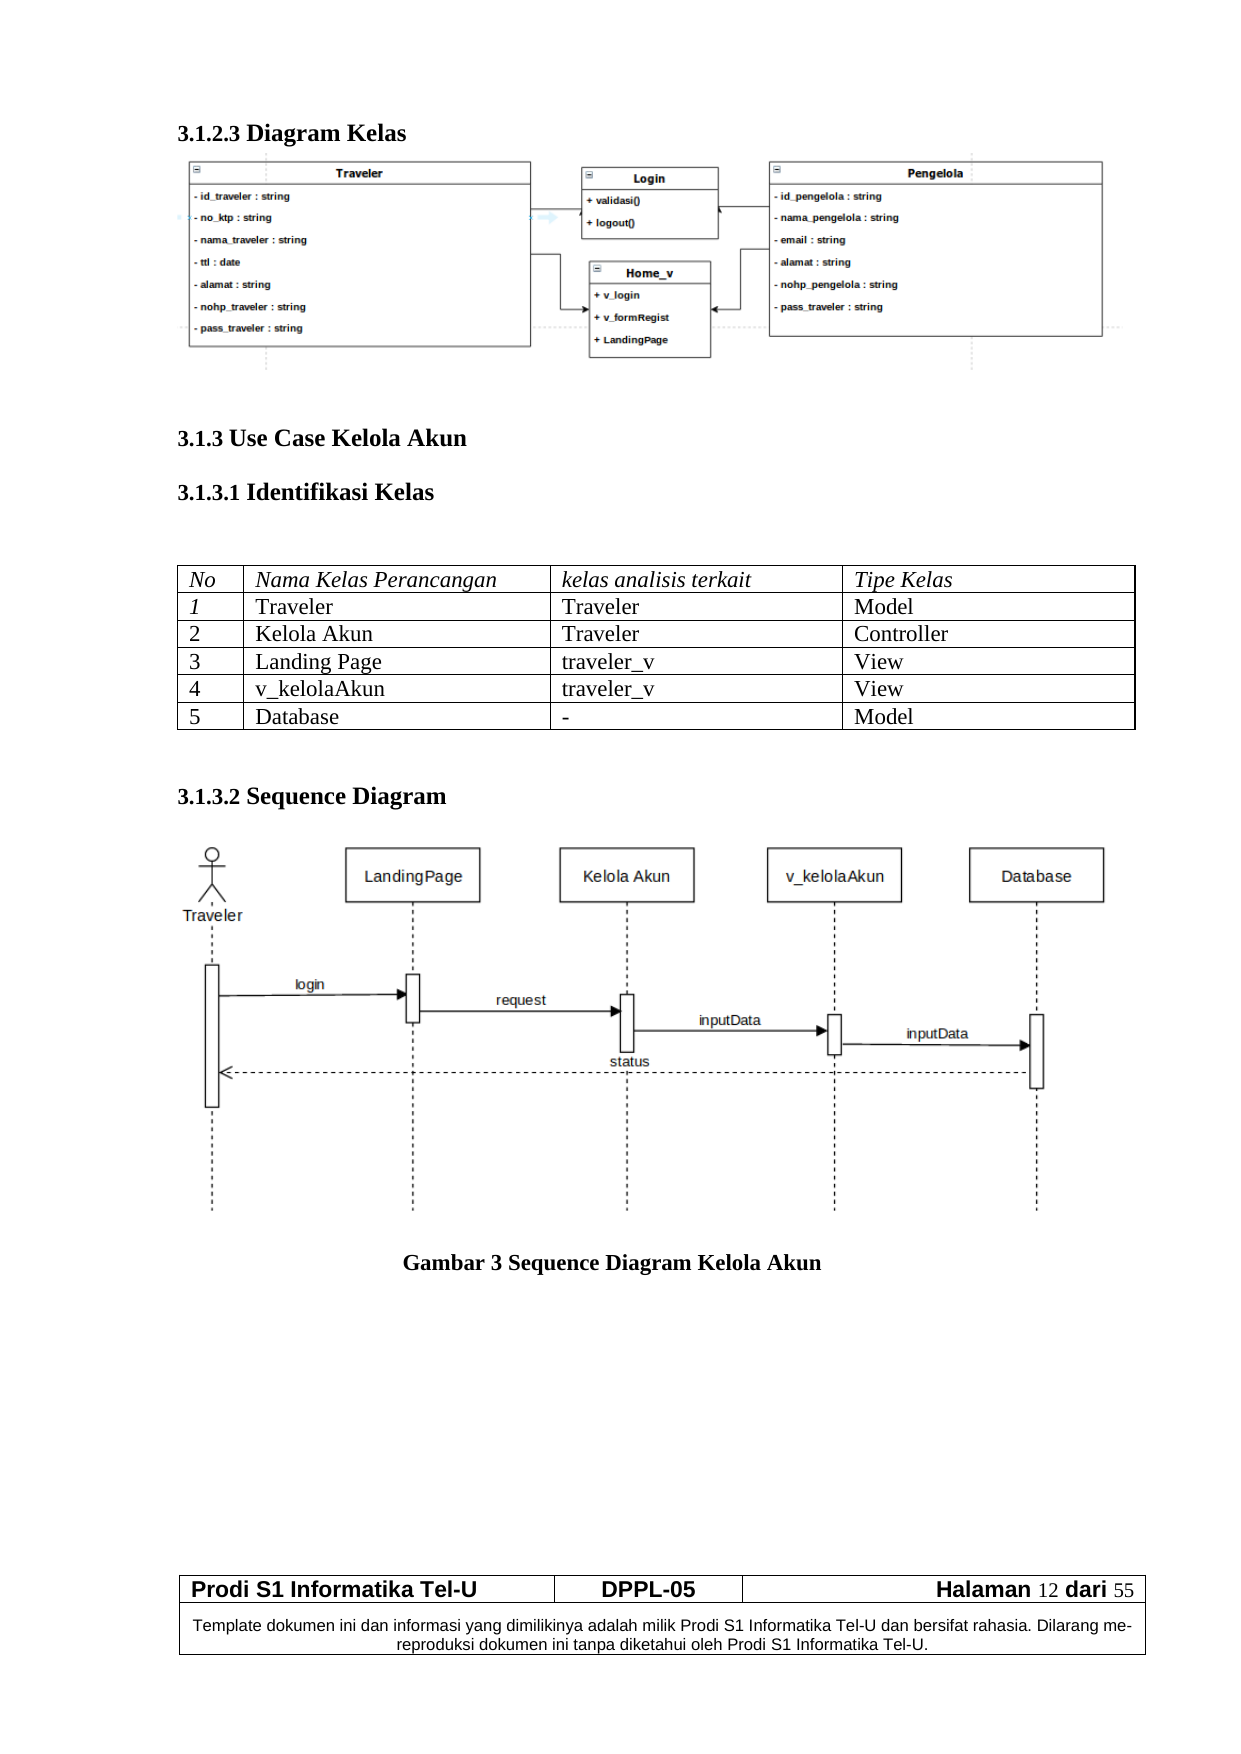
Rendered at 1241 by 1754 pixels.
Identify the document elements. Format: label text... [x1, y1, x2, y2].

table_cell Traveler [551, 593, 842, 619]
subtitle 3.1.3 Use Case Kelola Akun [177, 423, 1122, 452]
table_cell Model [843, 593, 1134, 619]
table_cell Model [843, 703, 1134, 729]
picture [177, 816, 1123, 1223]
table_cell traveler_v [551, 675, 842, 702]
table_cell traveler_v [551, 648, 842, 674]
table_header Tipe Kelas [843, 566, 1134, 592]
subtitle 3.1.3.1 Identifikasi Kelas [177, 477, 1122, 506]
table_cell 1 [178, 593, 243, 619]
table_cell - [551, 703, 842, 729]
table_cell 2 [178, 621, 243, 647]
table_cell 3 [178, 648, 243, 674]
subtitle 3.1.3.2 Sequence Diagram [177, 781, 1122, 810]
table_cell 5 [178, 703, 243, 729]
text Gambar 3 Sequence Diagram Kelola Akun [327, 1249, 1122, 1275]
table_header Nama Kelas Perancangan [244, 566, 550, 592]
table_cell Traveler [244, 593, 550, 619]
table_header kelas analisis terkait [551, 566, 842, 592]
table_cell Traveler [551, 621, 842, 647]
table_cell Controller [843, 621, 1134, 647]
table_cell View [843, 648, 1134, 674]
table_header No [178, 566, 243, 592]
table_cell v_kelolaAkun [244, 675, 550, 702]
table_cell Database [244, 703, 550, 729]
table_cell Kelola Akun [244, 621, 550, 647]
subtitle 3.1.2.3 Diagram Kelas [177, 118, 1122, 147]
table_cell View [843, 675, 1134, 702]
table_cell 4 [178, 675, 243, 702]
picture [177, 153, 1123, 372]
table_cell Landing Page [244, 648, 550, 674]
